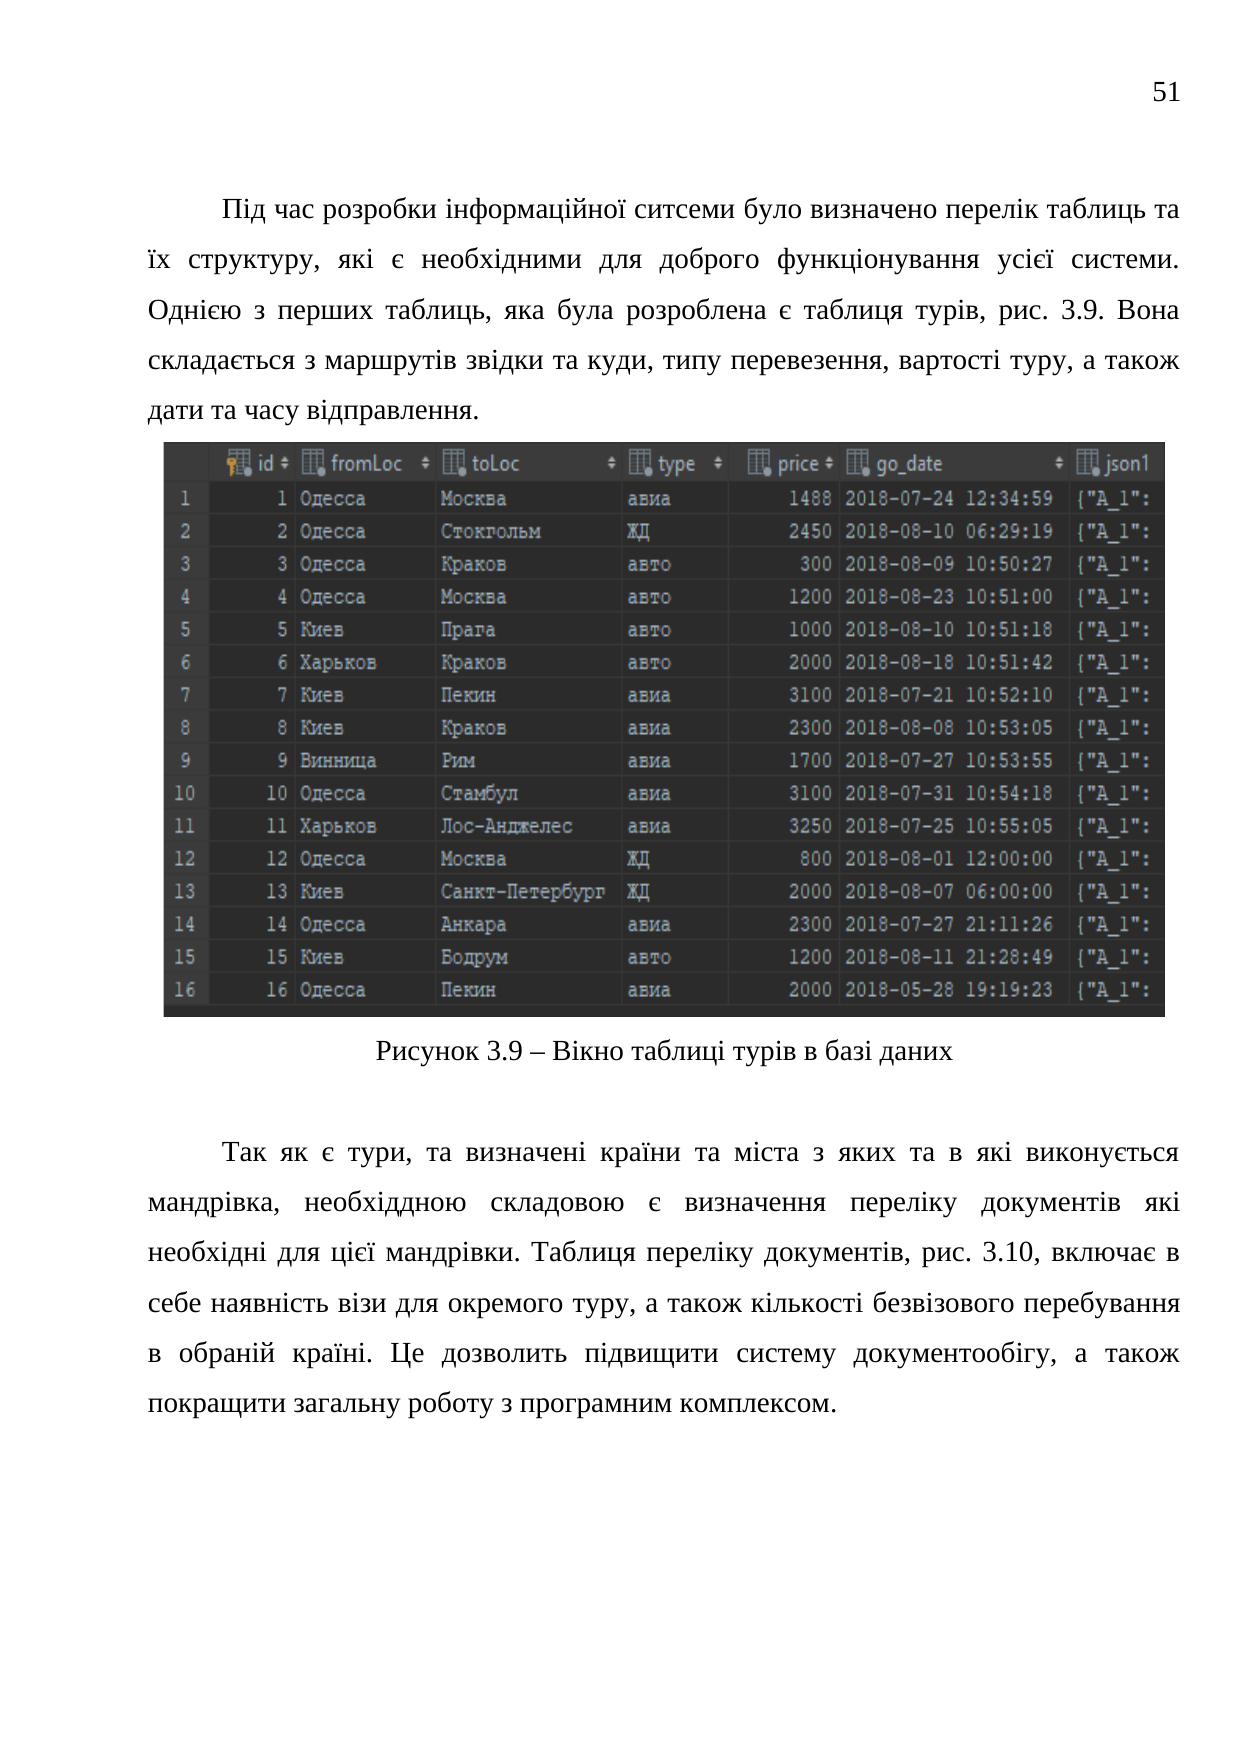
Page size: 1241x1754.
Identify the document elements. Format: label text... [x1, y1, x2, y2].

picture [163, 442, 1165, 1017]
text Так як є тури, та визначені країни та міста з яких та в які виконується мандрівка, необхіддною складовою є визначення переліку документів які необхідні для цієї мандрівки. Таблиця переліку документів, рис. 3.10, включає в себе наявність візи для окремого туру, а також кількості безвізового перебування в обраній країні. Це дозволить підвищити систему документообігу, а також покращити загальну роботу з програмним комплексом. [148, 1134, 1181, 1419]
text Рисунок 3.9 – Вікно таблиці турів в базі даних [148, 1033, 1181, 1067]
text Під час розробки інформаційної ситсеми було визначено перелік таблиць та їх структуру, які є необхідними для доброго функціонування усієї системи. Однією з перших таблиць, яка була розроблена є таблиця турів, рис. 3.9. Вона складається з маршрутів звідки та куди, типу перевезення, вартості туру, а також дати та часу відправлення. [148, 191, 1181, 426]
